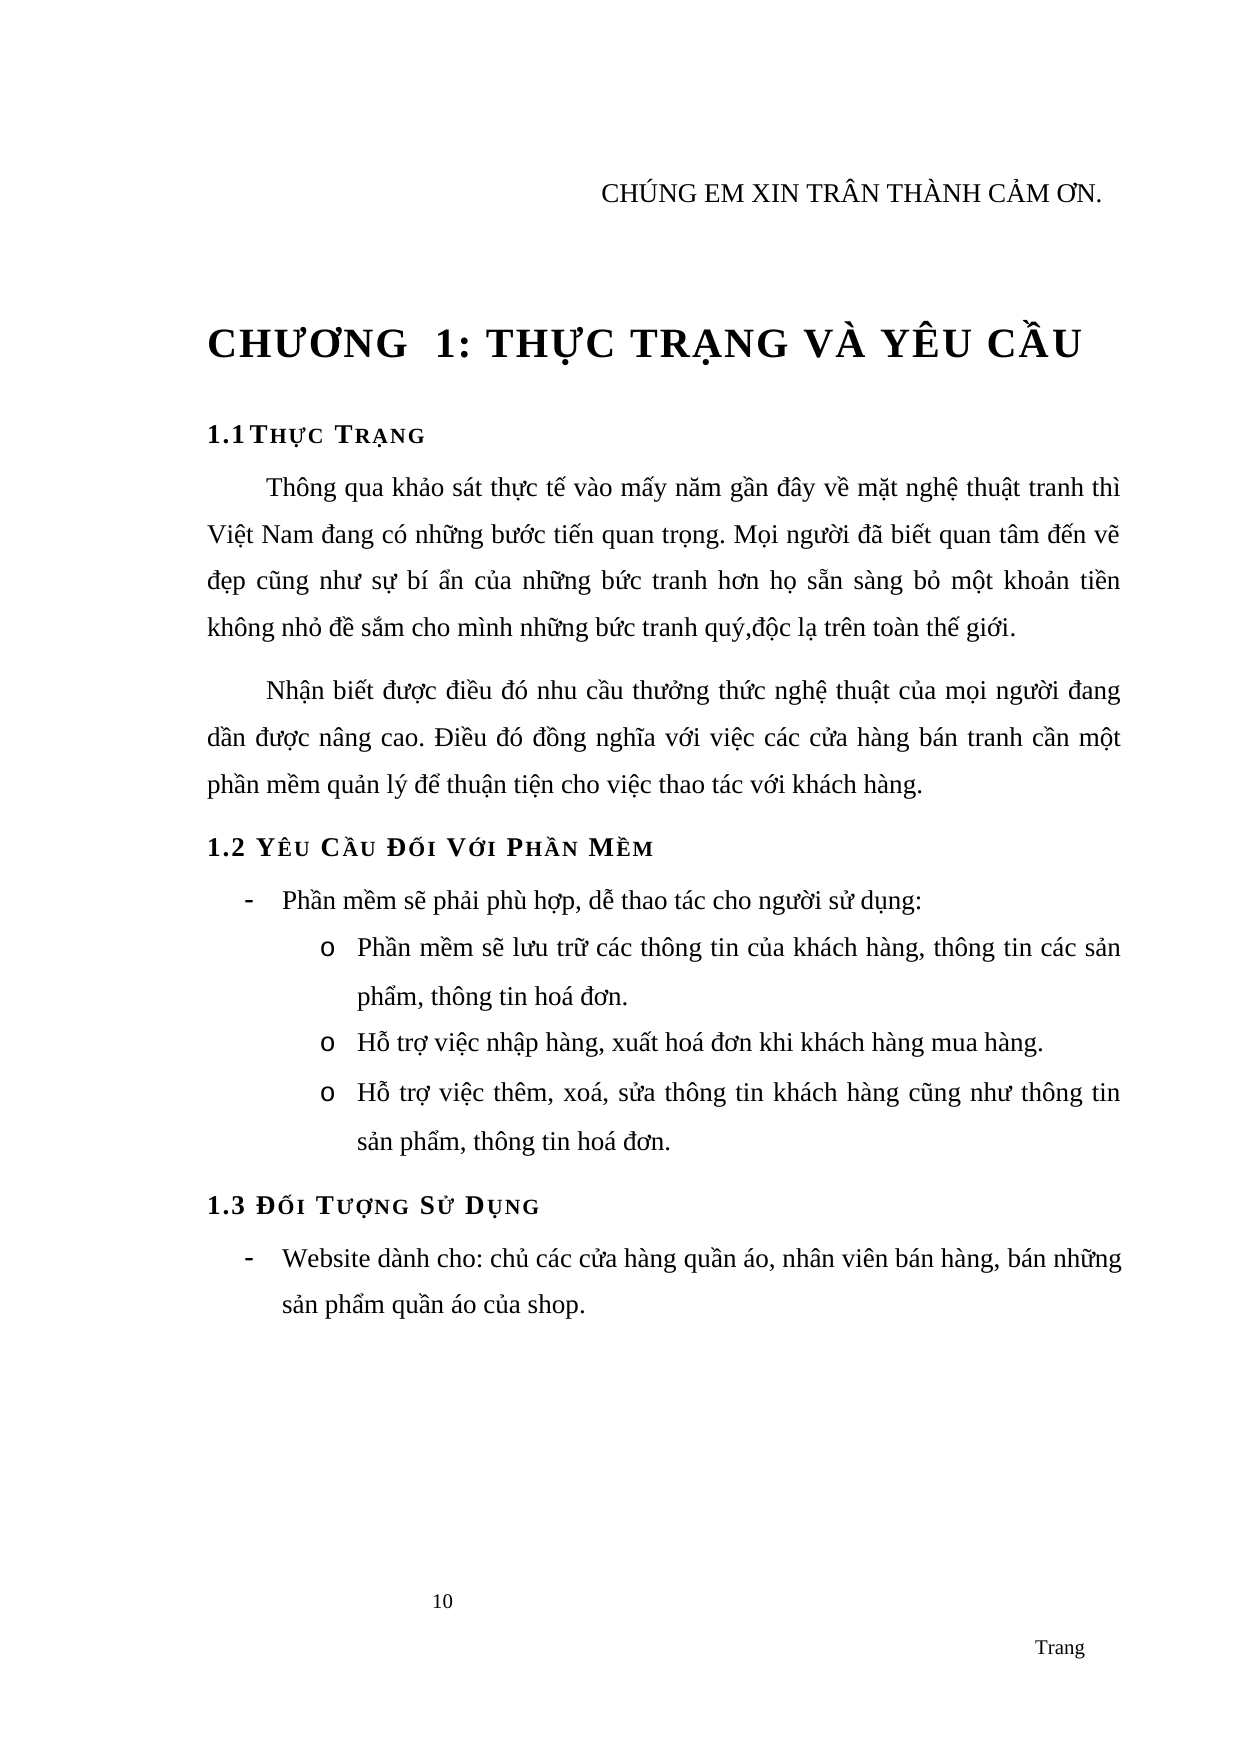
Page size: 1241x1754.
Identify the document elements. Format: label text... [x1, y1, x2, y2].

subtitle 1.3 Đối Tượng Sử Dụng [207, 1189, 1122, 1220]
text Nhận biết được điều đó nhu cầu thưởng thức nghệ thuật của mọi người đang dần được nâng cao. Điều đó đồng nghĩa với việc các cửa hàng bán tranh cần một phần mềm quản lý để thuận tiện cho việc thao tác với khách hàng. [207, 674, 1122, 799]
list Phần mềm sẽ lưu trữ các thông tin của khách hàng, thông tin các sản phẩm, thông tin hoá đơn. [319, 931, 1122, 1011]
subtitle CHƯƠNG 1: THỰC TRẠNG VÀ YÊU CẦU [207, 318, 1122, 366]
list Website dành cho: chủ các cửa hàng quần áo, nhân viên bán hàng, bán những sản phẩm quần áo của shop. [244, 1242, 1122, 1320]
subtitle 1.2 Yêu Cầu Đối Với Phần Mềm [207, 831, 1122, 862]
text Thông qua khảo sát thực tế vào mấy năm gần đây về mặt nghệ thuật tranh thì Việt Nam đang có những bước tiến quan trọng. Mọi người đã biết quan tâm đến vẽ đẹp cũng như sự bí ẩn của những bức tranh hơn họ sẵn sàng bỏ một khoản tiền không nhỏ đề sắm cho mình những bức tranh quý,độc lạ trên toàn thế giới. [207, 471, 1122, 642]
subtitle Thực Trạng [207, 418, 1122, 449]
list Hỗ trợ việc thêm, xoá, sửa thông tin khách hàng cũng như thông tin sản phẩm, thông tin hoá đơn. [319, 1077, 1122, 1157]
list CHÚNG EM XIN TRÂN THÀNH CẢM ƠN. [582, 177, 1122, 208]
list Hỗ trợ việc nhập hàng, xuất hoá đơn khi khách hàng mua hàng. [319, 1026, 1122, 1060]
list Phần mềm sẽ phải phù hợp, dễ thao tác cho người sử dụng: [244, 884, 1122, 915]
